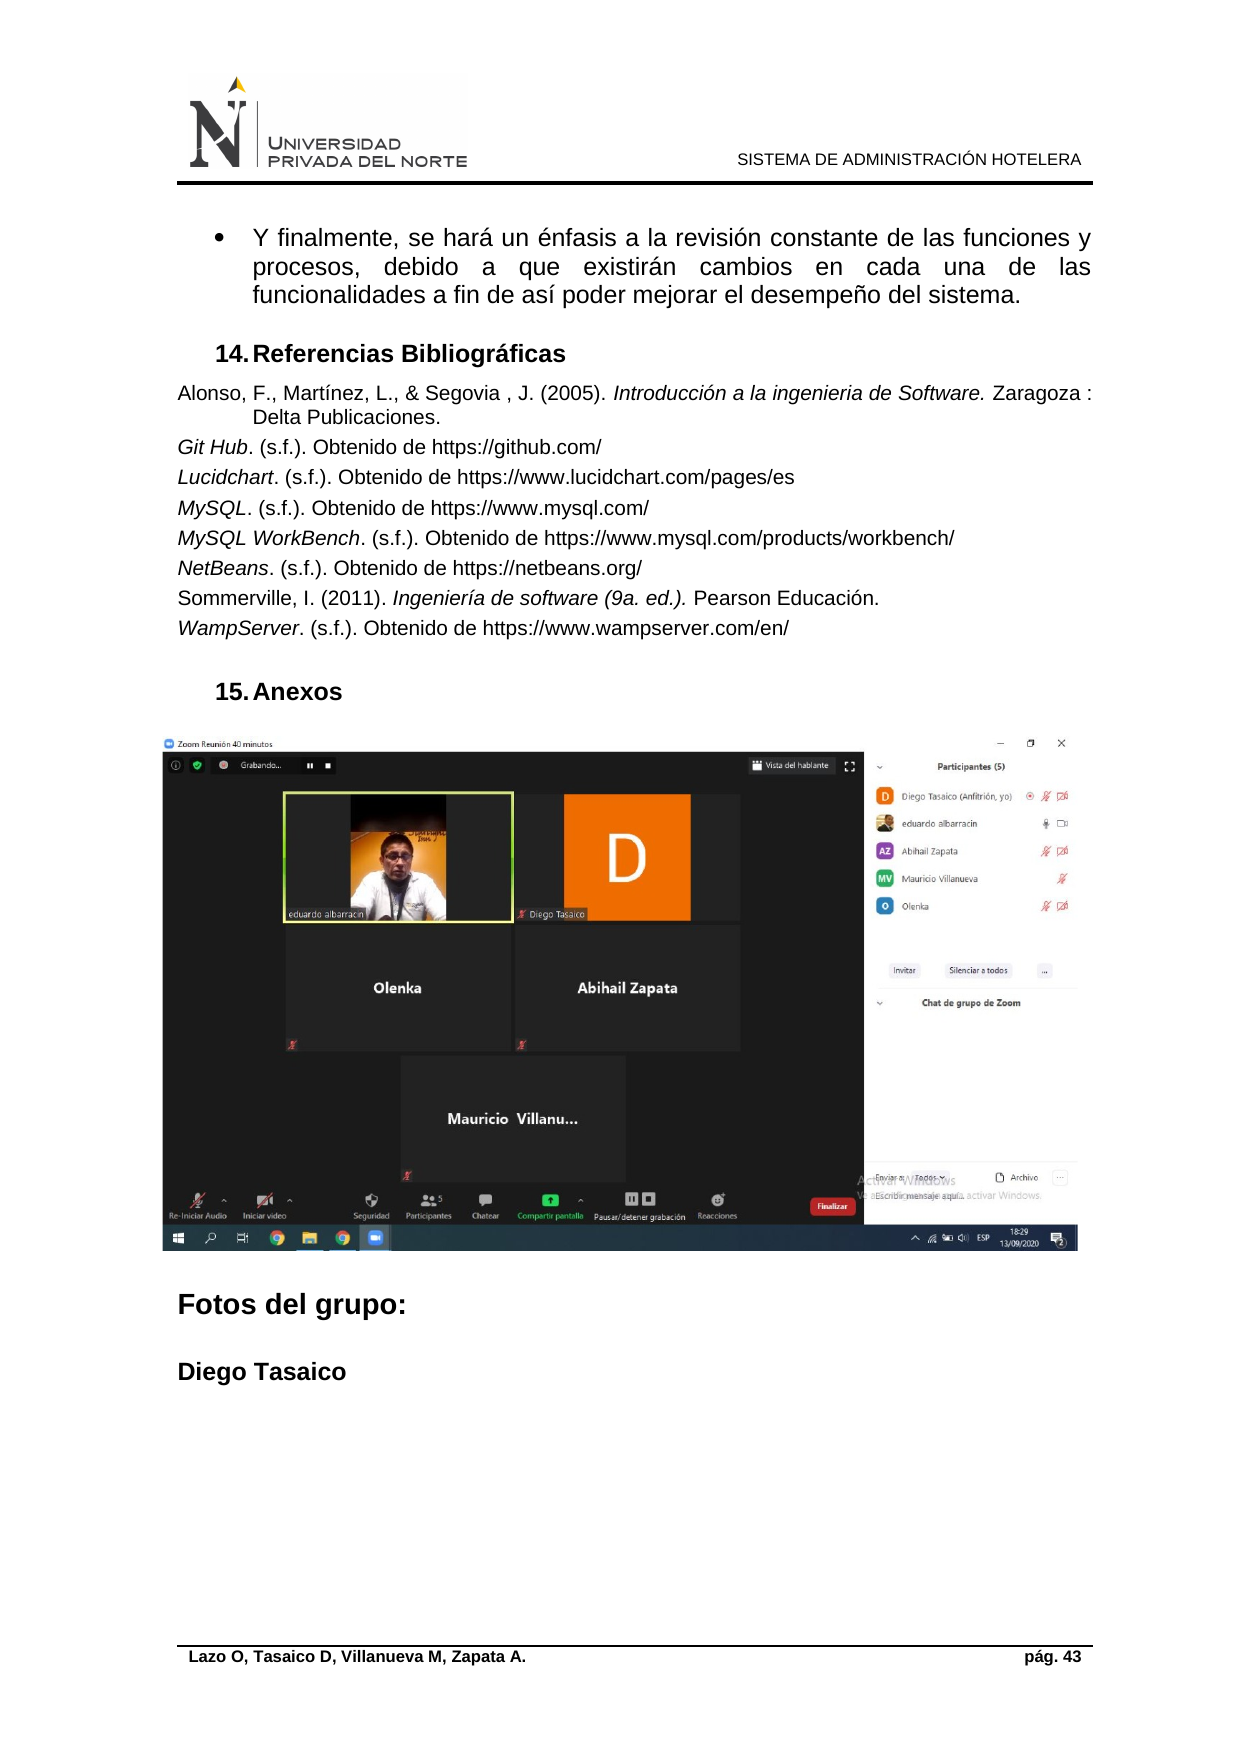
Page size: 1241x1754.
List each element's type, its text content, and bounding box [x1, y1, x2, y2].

list Y finalmente, se hará un énfasis a la revisión constante de las funciones y procesos, debido a que existirán cambios en cada una de las funcionalidades a fin de así poder mejorar el desempeño del sistema. [215, 223, 1092, 309]
picture [162, 736, 1078, 1251]
text Diego Tasaico [177, 1357, 1092, 1386]
list Anexos [215, 677, 1092, 705]
text Fotos del grupo: [177, 1287, 1092, 1321]
picture [188, 73, 469, 169]
